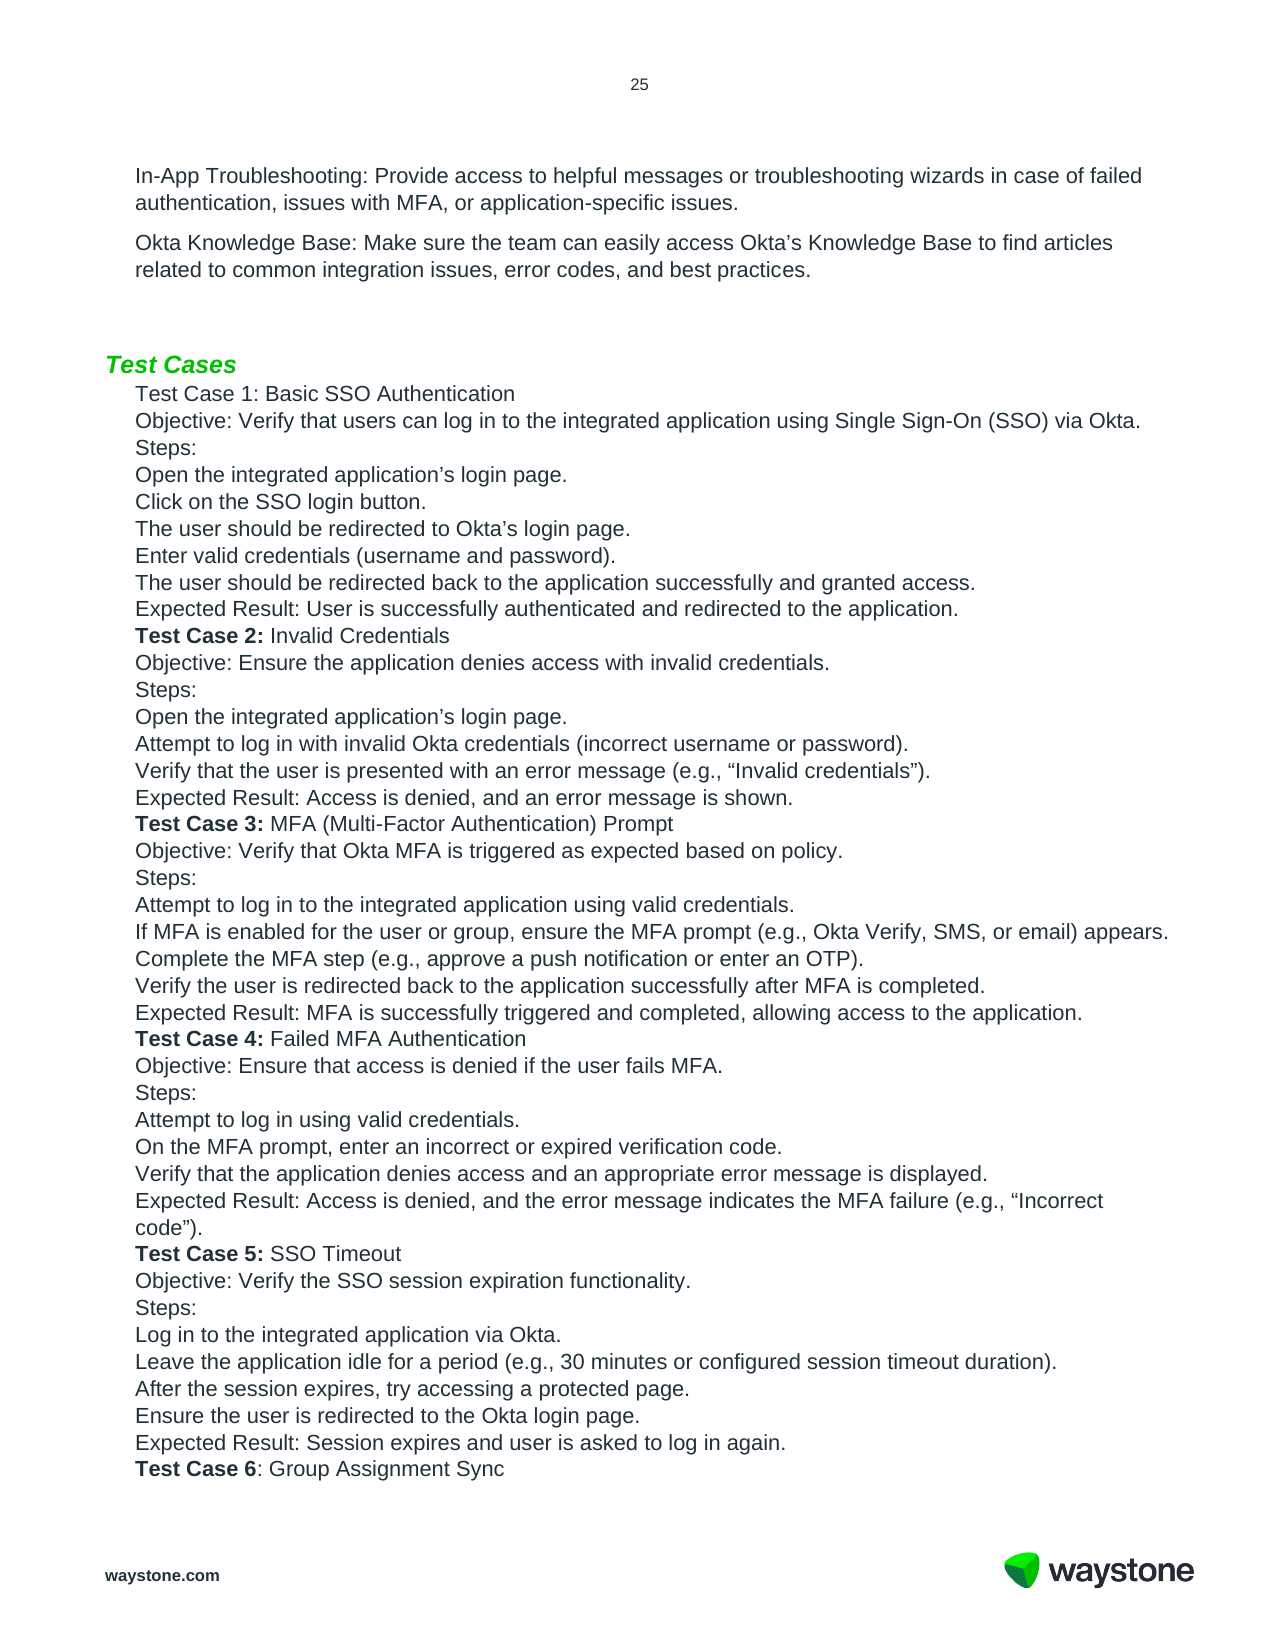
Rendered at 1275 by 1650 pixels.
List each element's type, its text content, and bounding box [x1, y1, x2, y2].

text Enter valid credentials (username and password). [135, 542, 1174, 568]
text Steps: [135, 677, 1174, 702]
text Test Case 5: SSO Timeout [135, 1241, 1174, 1266]
text Objective: Ensure that access is denied if the user fails MFA. [135, 1053, 1174, 1078]
text Test Case 3: MFA (Multi-Factor Authentication) Prompt [135, 811, 1174, 836]
text Attempt to log in using valid credentials. [135, 1107, 1174, 1132]
text Steps: [135, 865, 1174, 890]
text Attempt to log in with invalid Okta credentials (incorrect username or password). [135, 731, 1174, 756]
text Expected Result: MFA is successfully triggered and completed, allowing access to the application. [135, 999, 1174, 1024]
text Expected Result: Access is denied, and the error message indicates the MFA failure (e.g., “Incorrect code”). [135, 1187, 1174, 1239]
text Verify that the application denies access and an appropriate error message is displayed. [135, 1161, 1174, 1186]
text Objective: Verify that users can log in to the integrated application using Single Sign-On (SSO) via Okta. [135, 408, 1174, 433]
text Click on the SSO login button. [135, 489, 1174, 514]
text Complete the MFA step (e.g., approve a push notification or enter an OTP). [135, 946, 1174, 971]
text Open the integrated application’s login page. [135, 462, 1174, 487]
text Ensure the user is redirected to the Okta login page. [135, 1402, 1174, 1428]
text Objective: Verify that Okta MFA is triggered as expected based on policy. [135, 838, 1174, 863]
text Test Case 6: Group Assignment Sync [135, 1456, 1174, 1481]
text Steps: [135, 435, 1174, 460]
text Objective: Ensure the application denies access with invalid credentials. [135, 650, 1174, 675]
text Log in to the integrated application via Okta. [135, 1322, 1174, 1347]
text Attempt to log in to the integrated application using valid credentials. [135, 892, 1174, 917]
text If MFA is enabled for the user or group, ensure the MFA prompt (e.g., Okta Verify, SMS, or email) appears. [135, 919, 1174, 944]
text On the MFA prompt, enter an incorrect or expired verification code. [135, 1134, 1174, 1159]
text In-App Troubleshooting: Provide access to helpful messages or troubleshooting wizards in case of failed authentication, issues with MFA, or application-specific issues. [135, 162, 1174, 215]
text Expected Result: Session expires and user is asked to log in again. [135, 1429, 1174, 1454]
text The user should be redirected to Okta’s login page. [135, 516, 1174, 541]
text Objective: Verify the SSO session expiration functionality. [135, 1268, 1174, 1293]
text Okta Knowledge Base: Make sure the team can easily access Okta’s Knowledge Base to find articles related to common integration issues, error codes, and best practices. [135, 229, 1174, 282]
text Steps: [135, 1080, 1174, 1105]
text Open the integrated application’s login page. [135, 704, 1174, 729]
text Leave the application idle for a period (e.g., 30 minutes or configured session timeout duration). [135, 1349, 1174, 1374]
text Test Case 2: Invalid Credentials [135, 623, 1174, 648]
text Expected Result: User is successfully authenticated and redirected to the application. [135, 596, 1174, 621]
text Verify that the user is presented with an error message (e.g., “Invalid credentials”). [135, 757, 1174, 783]
text Test Case 1: Basic SSO Authentication [135, 381, 1174, 406]
subtitle Test Cases [105, 350, 1174, 379]
text Steps: [135, 1295, 1174, 1320]
picture [995, 1543, 1203, 1597]
text Verify the user is redirected back to the application successfully after MFA is completed. [135, 972, 1174, 998]
text After the session expires, try accessing a protected page. [135, 1376, 1174, 1401]
text Expected Result: Access is denied, and an error message is shown. [135, 784, 1174, 809]
text Test Case 4: Failed MFA Authentication [135, 1026, 1174, 1051]
text The user should be redirected back to the application successfully and granted access. [135, 569, 1174, 594]
